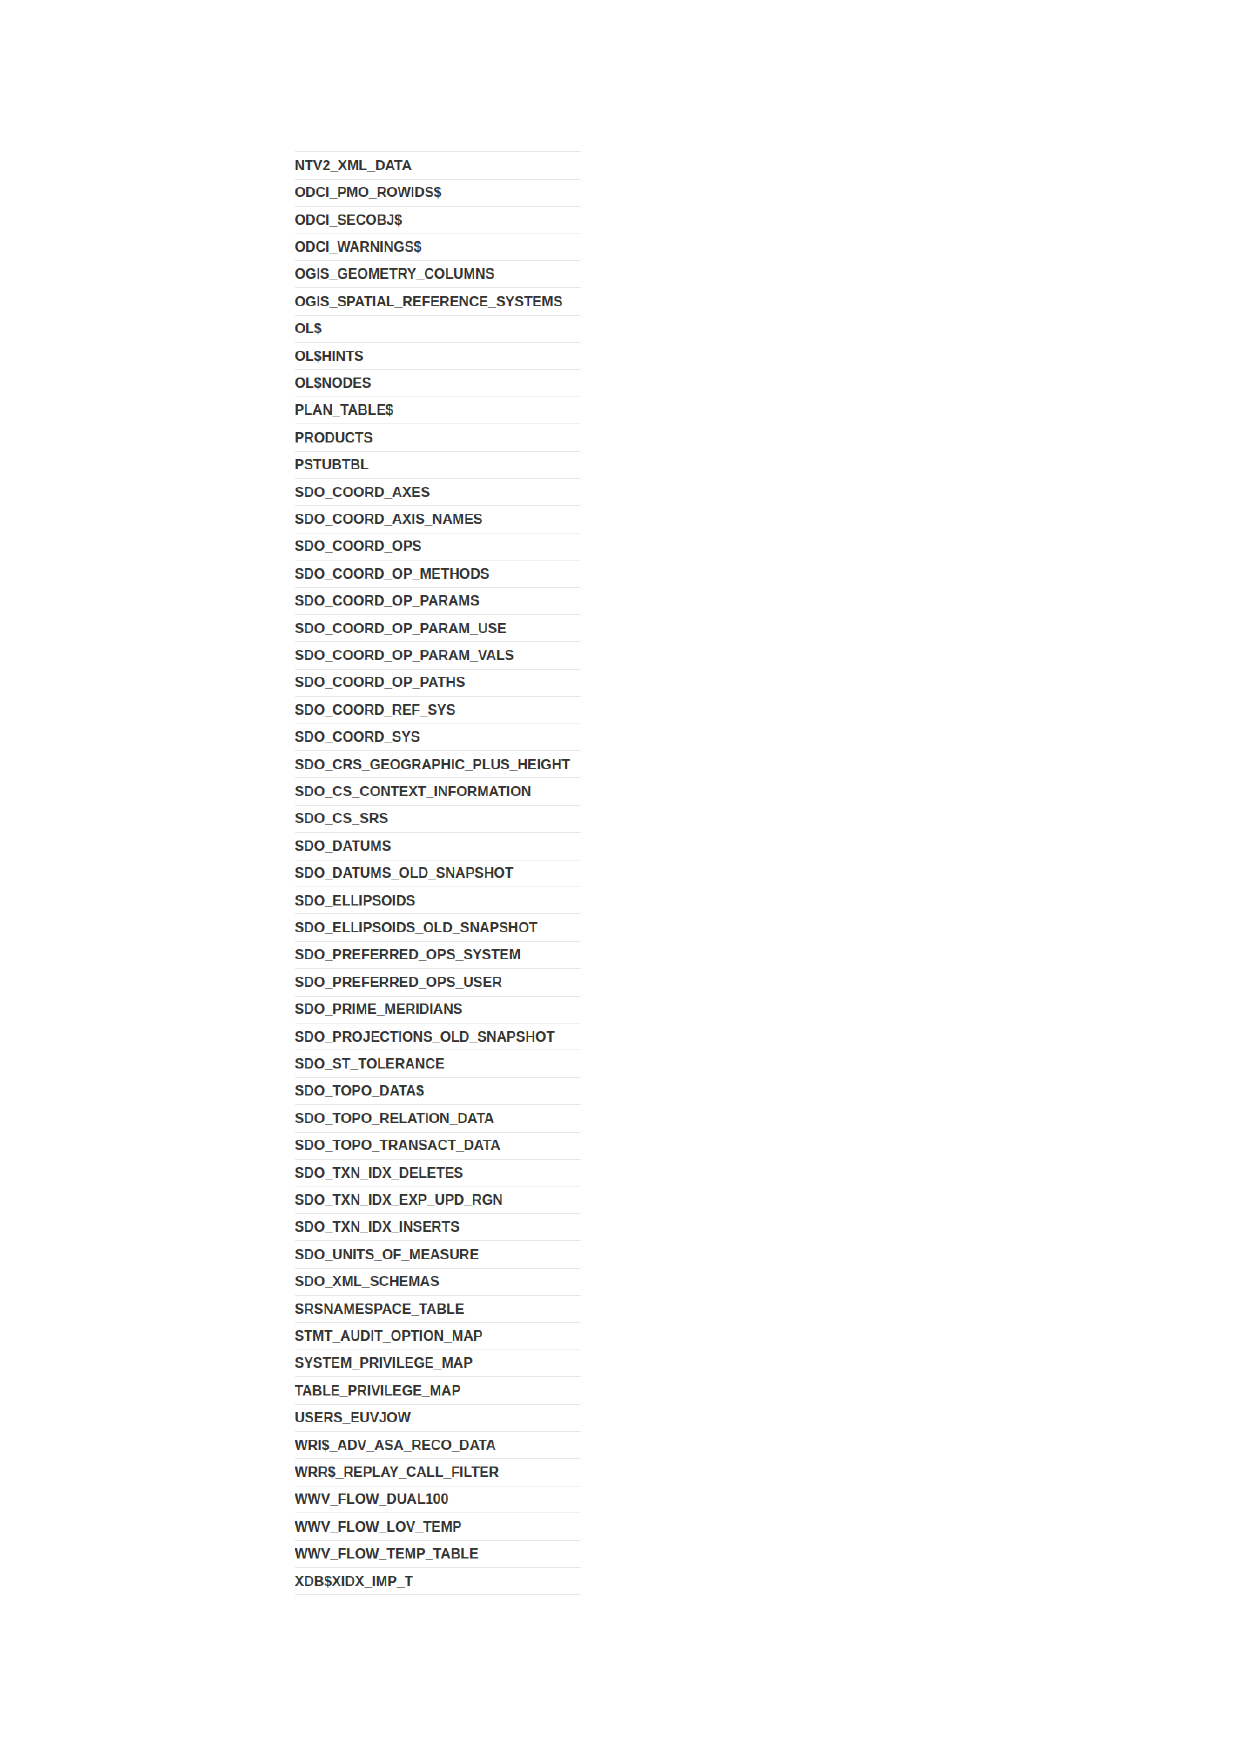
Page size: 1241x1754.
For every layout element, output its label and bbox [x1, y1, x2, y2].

picture [285, 150, 581, 1604]
